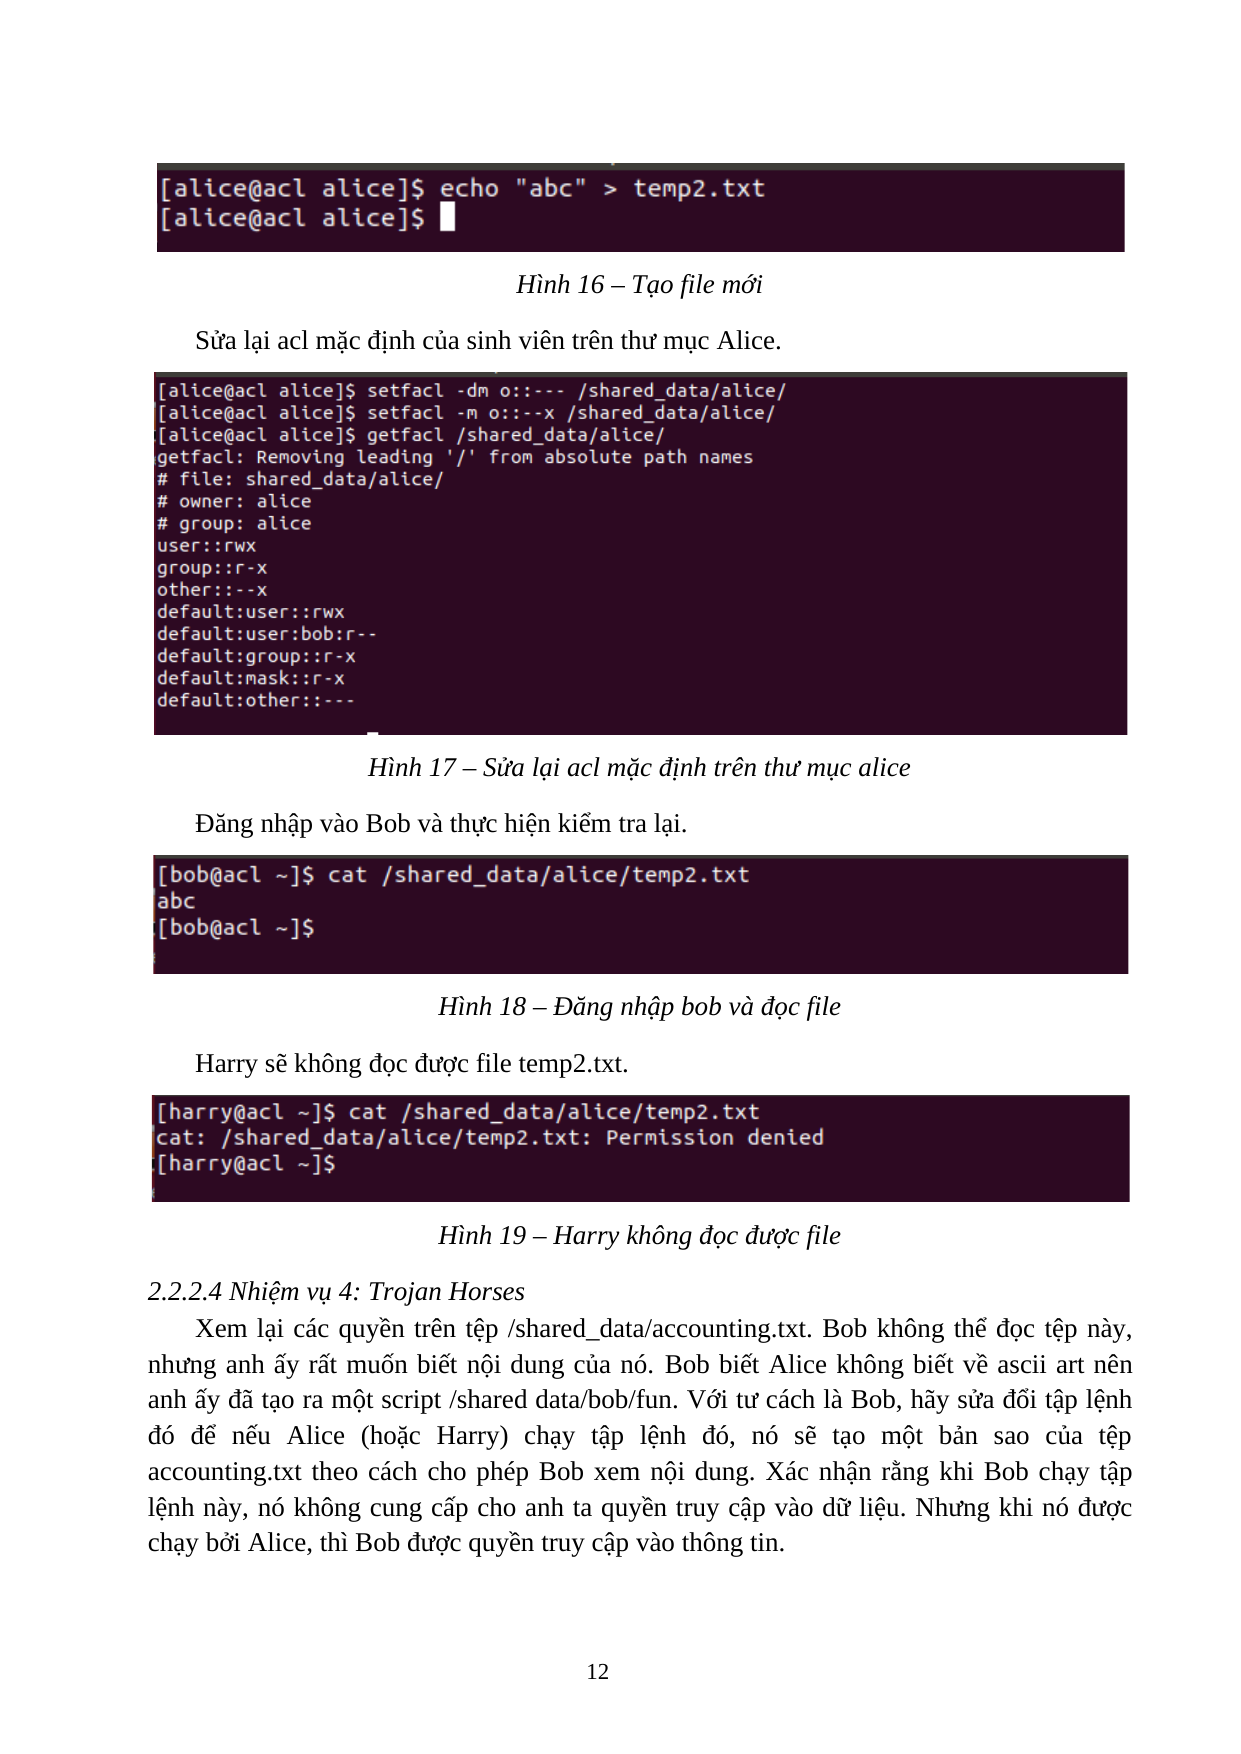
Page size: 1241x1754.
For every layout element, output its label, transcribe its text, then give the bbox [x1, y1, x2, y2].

text Sửa lại acl mặc định của sinh viên trên thư mục Alice. [148, 324, 1134, 355]
picture [157, 163, 1125, 252]
text Xem lại các quyền trên tệp /shared_data/accounting.txt. Bob không thể đọc tệp này, nhưng anh ấy rất muốn biết nội dung của nó. Bob biết Alice không biết về ascii art nên anh ấy đã tạo ra một script /shared data/bob/fun. Với tư cách là Bob, hãy sửa đổi tập lệnh đó để nếu Alice (hoặc Harry) chạy tập lệnh đó, nó sẽ tạo một bản sao của tệp accounting.txt theo cách cho phép Bob xem nội dung. Xác nhận rằng khi Bob chạy tập lệnh này, nó không cung cấp cho anh ta quyền truy cập vào dữ liệu. Nhưng khi nó được chạy bởi Alice, thì Bob được quyền truy cập vào thông tin. [148, 1312, 1134, 1558]
text – Tạo file mới [148, 268, 1134, 299]
text Nhiệm vụ 4: Trojan Horses [148, 1275, 1134, 1306]
picture [151, 1095, 1130, 1202]
text – Đăng nhập bob và đọc file [148, 991, 1134, 1022]
text – Harry không đọc được file [148, 1219, 1134, 1250]
text Harry sẽ không đọc được file temp2.txt. [148, 1047, 1134, 1078]
picture [153, 855, 1129, 974]
picture [154, 372, 1128, 735]
text – Sửa lại acl mặc định trên thư mục alice [148, 751, 1134, 782]
text Đăng nhập vào Bob và thực hiện kiểm tra lại. [148, 807, 1134, 838]
